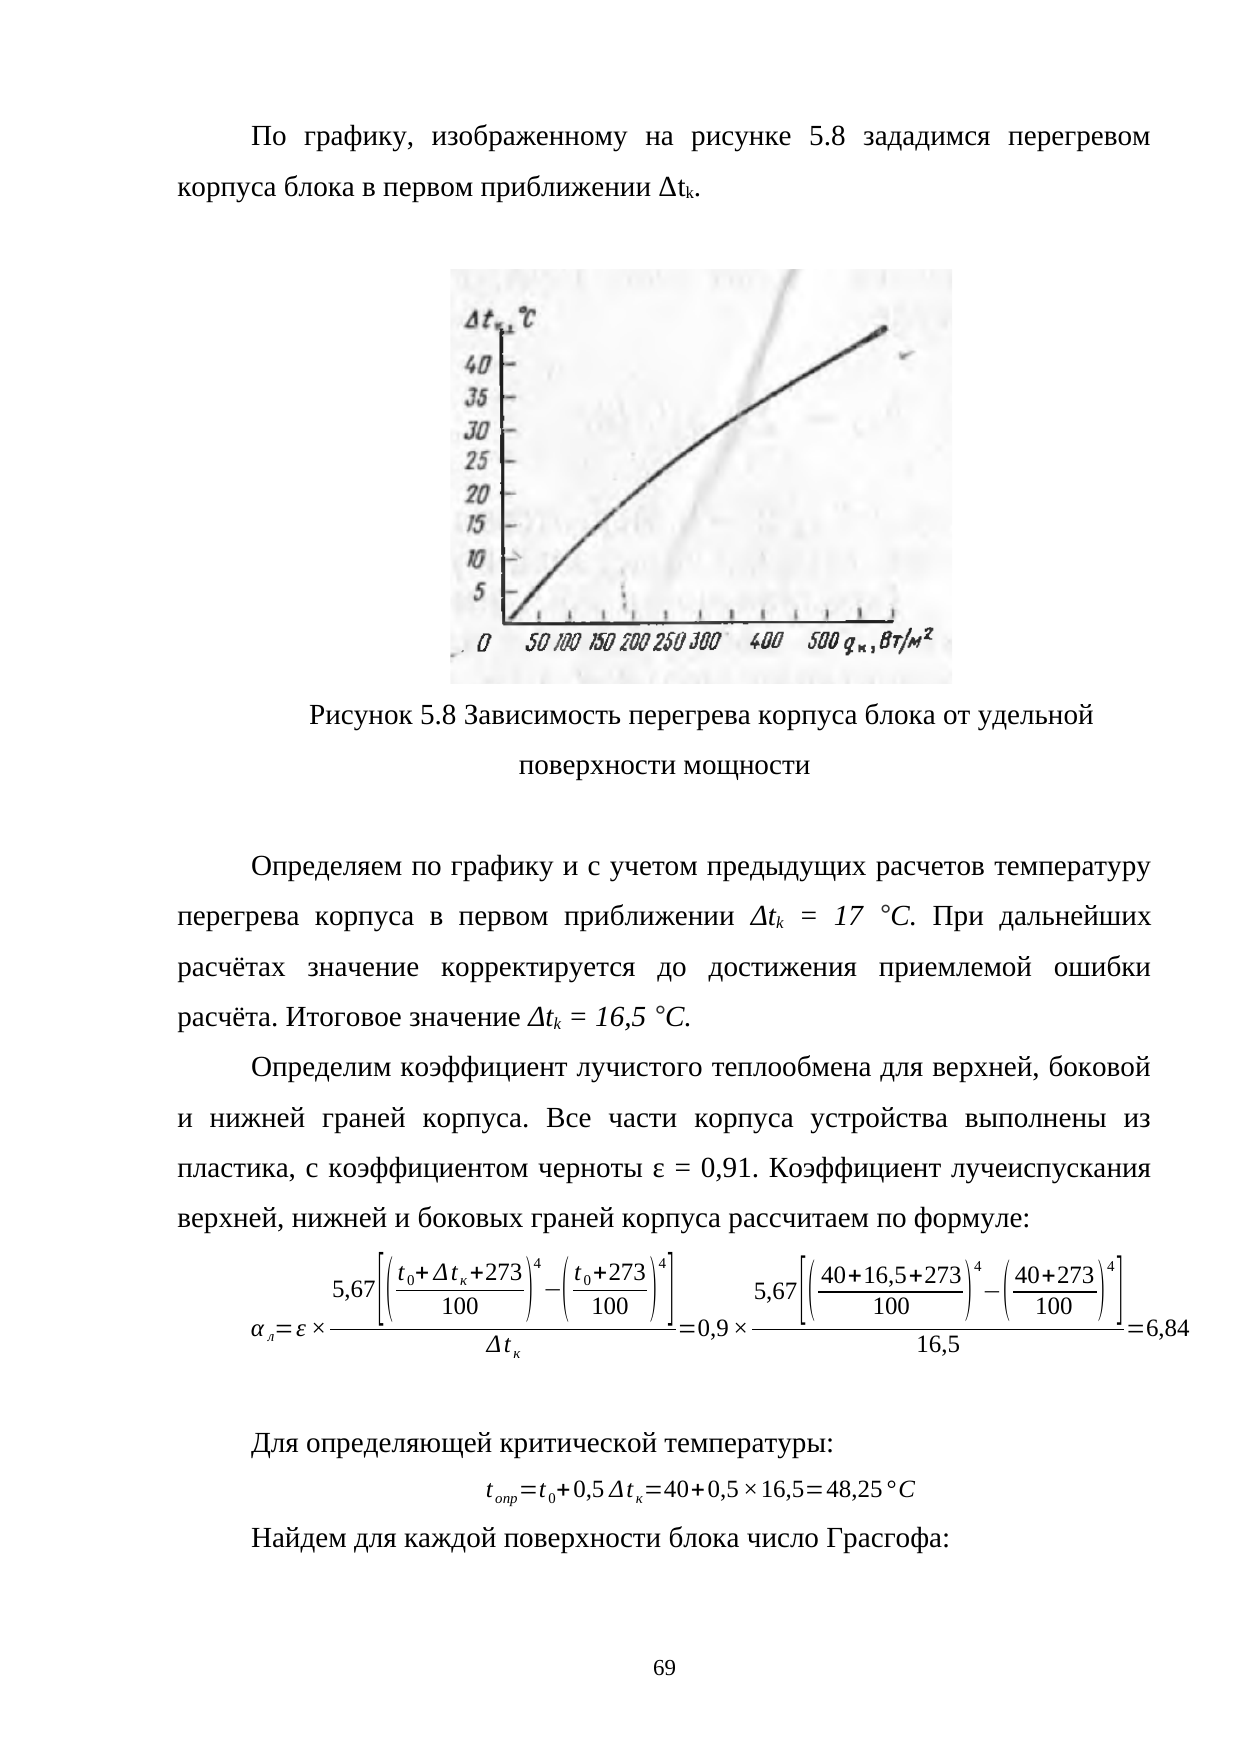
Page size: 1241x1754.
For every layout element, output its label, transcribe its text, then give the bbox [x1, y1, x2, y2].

text Для определяющей критической температуры: [177, 1426, 1152, 1459]
picture [450, 269, 953, 684]
text Определим коэффициент лучистого теплообмена для верхней, боковой и нижней граней корпуса. Все части корпуса устройства выполнены из пластика, с коэффициентом черноты ε = 0,91. Коэффициент лучеиспускания верхней, нижней и боковых граней корпуса рассчитаем по формуле: [177, 1049, 1152, 1234]
text Рисунок 5.8 Зависимость перегрева корпуса блока от удельной поверхности мощности [177, 697, 1152, 781]
text По графику, изображенному на рисунке 5.8 зададимся перегревом корпуса блока в первом приближении Δtk. [177, 118, 1152, 202]
text Найдем для каждой поверхности блока число Грасгофа: [177, 1520, 1152, 1554]
text Определяем по графику и с учетом предыдущих расчетов температуру перегрева корпуса в первом приближении Δtk = 17 °С. При дальнейших расчётах значение корректируется до достижения приемлемой ошибки расчёта. Итоговое значение Δtk = 16,5 °С. [177, 848, 1152, 1033]
